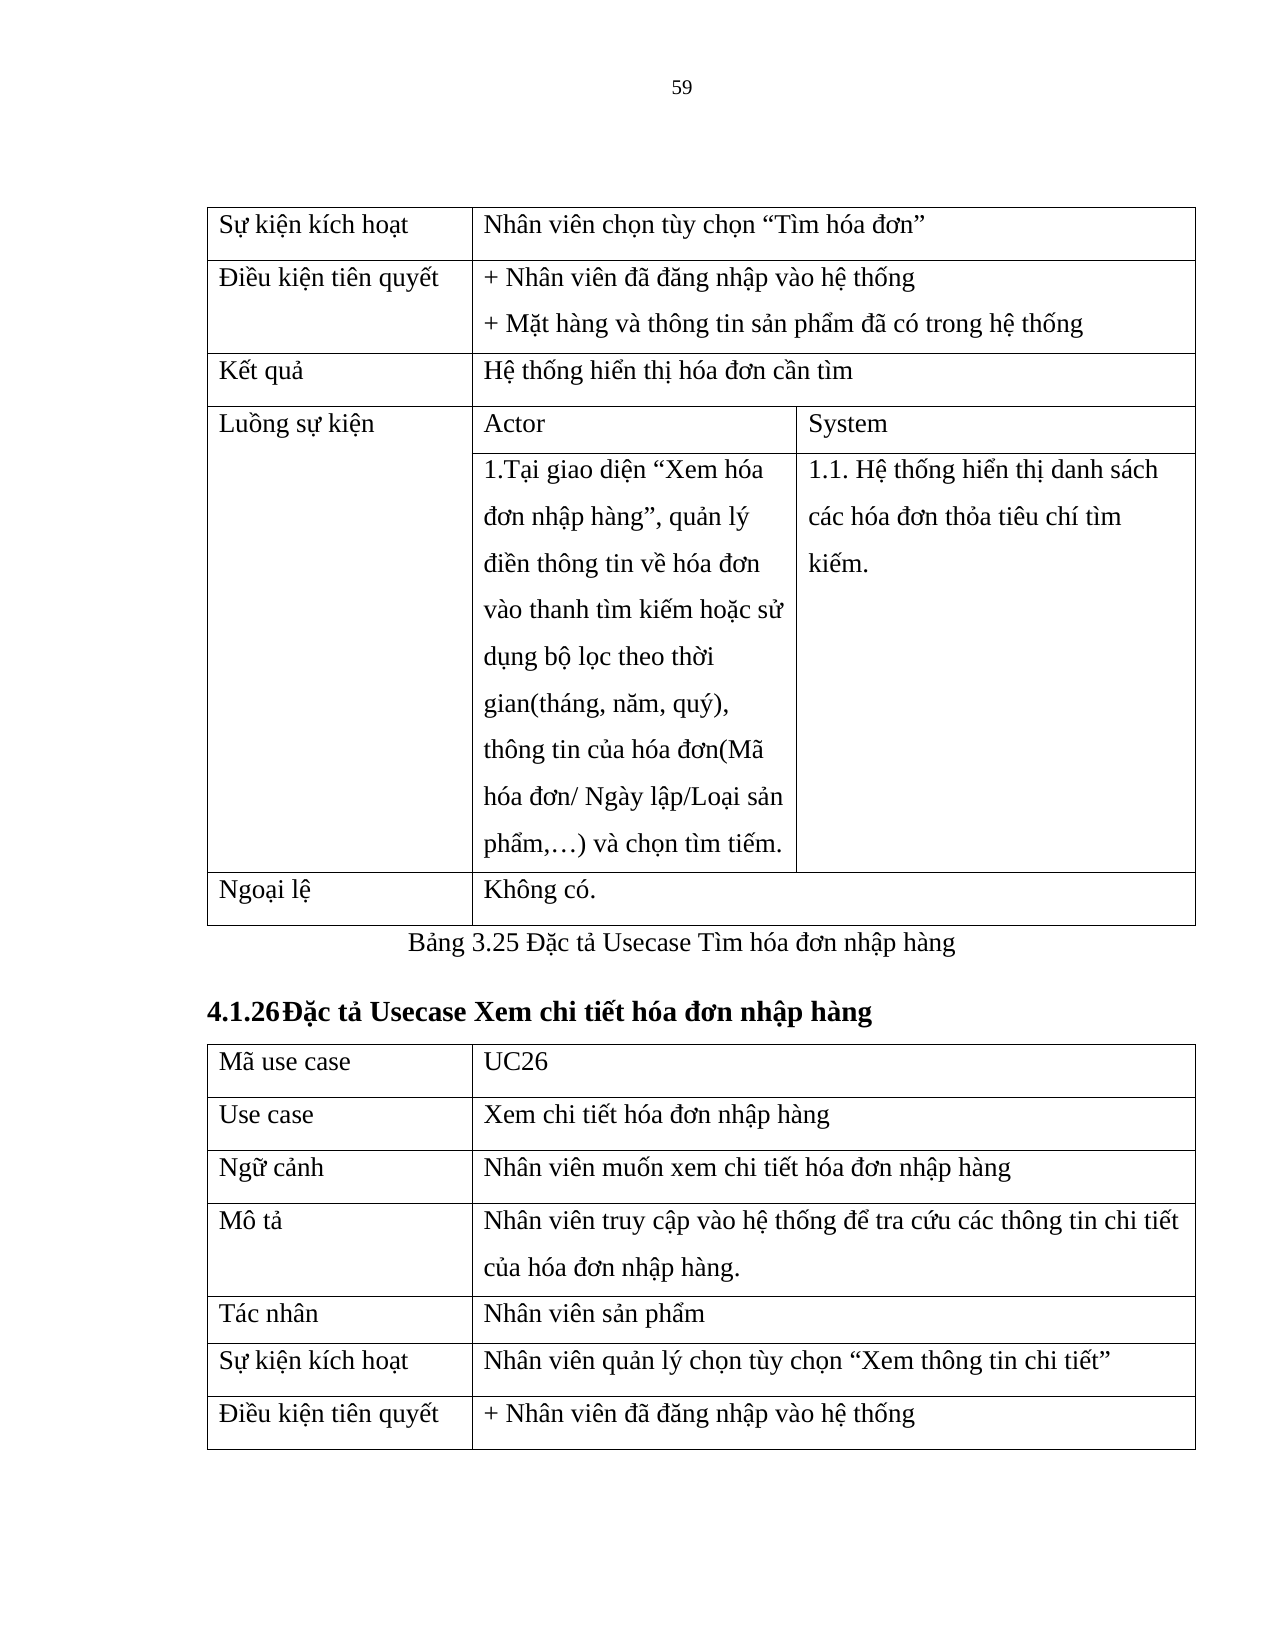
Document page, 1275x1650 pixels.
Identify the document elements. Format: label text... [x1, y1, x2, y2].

table_cell Ngữ cảnh [208, 1151, 472, 1203]
table_cell Nhân viên quản lý chọn tùy chọn “Xem thông tin chi tiết” [473, 1344, 1195, 1396]
table_cell Actor [473, 407, 796, 452]
table_cell + Nhân viên đã đăng nhập vào hệ thống + Mặt hàng và thông tin sản phẩm đã có trong hệ thống [473, 261, 1195, 353]
subtitle Đặc tả Usecase Xem chi tiết hóa đơn nhập hàng [207, 994, 1157, 1027]
table_cell Nhân viên sản phẩm [473, 1297, 1195, 1343]
table_header UC26 [473, 1045, 1195, 1097]
table_cell 1.Tại giao diện “Xem hóa đơn nhập hàng”, quản lý điền thông tin về hóa đơn vào thanh tìm kiếm hoặc sử dụng bộ lọc theo thời gian(tháng, năm, quý), thông tin của hóa đơn(Mã hóa đơn/ Ngày lập/Loại sản phẩm,…) và chọn tìm tiếm. [473, 454, 796, 872]
table_cell Hệ thống hiển thị hóa đơn cần tìm [473, 354, 1195, 406]
table_cell System [797, 407, 1195, 452]
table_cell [208, 1397, 472, 1449]
table_cell Nhân viên muốn xem chi tiết hóa đơn nhập hàng [473, 1151, 1195, 1203]
text Bảng 3.25 Đặc tả Usecase Tìm hóa đơn nhập hàng [207, 926, 1157, 957]
table_cell Ngoại lệ [208, 873, 472, 925]
table_cell Điều kiện tiên quyết [208, 261, 472, 353]
table_cell Mô tả [208, 1204, 472, 1296]
table_cell Use case [208, 1098, 472, 1150]
table_header Mã use case [208, 1045, 472, 1097]
table_cell Không có. [473, 873, 1195, 925]
table_cell Luồng sự kiện [208, 407, 472, 872]
table_cell 1.1. Hệ thống hiển thị danh sách các hóa đơn thỏa tiêu chí tìm kiếm. [797, 454, 1195, 872]
table_cell Sự kiện kích hoạt [208, 208, 472, 260]
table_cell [473, 1397, 1195, 1449]
table_cell Kết quả [208, 354, 472, 406]
table_cell Tác nhân [208, 1297, 472, 1343]
table_cell Sự kiện kích hoạt [208, 1344, 472, 1396]
table_cell Xem chi tiết hóa đơn nhập hàng [473, 1098, 1195, 1150]
table_cell Nhân viên chọn tùy chọn “Tìm hóa đơn” [473, 208, 1195, 260]
table_cell Nhân viên truy cập vào hệ thống để tra cứu các thông tin chi tiết của hóa đơn nhập hàng. [473, 1204, 1195, 1296]
